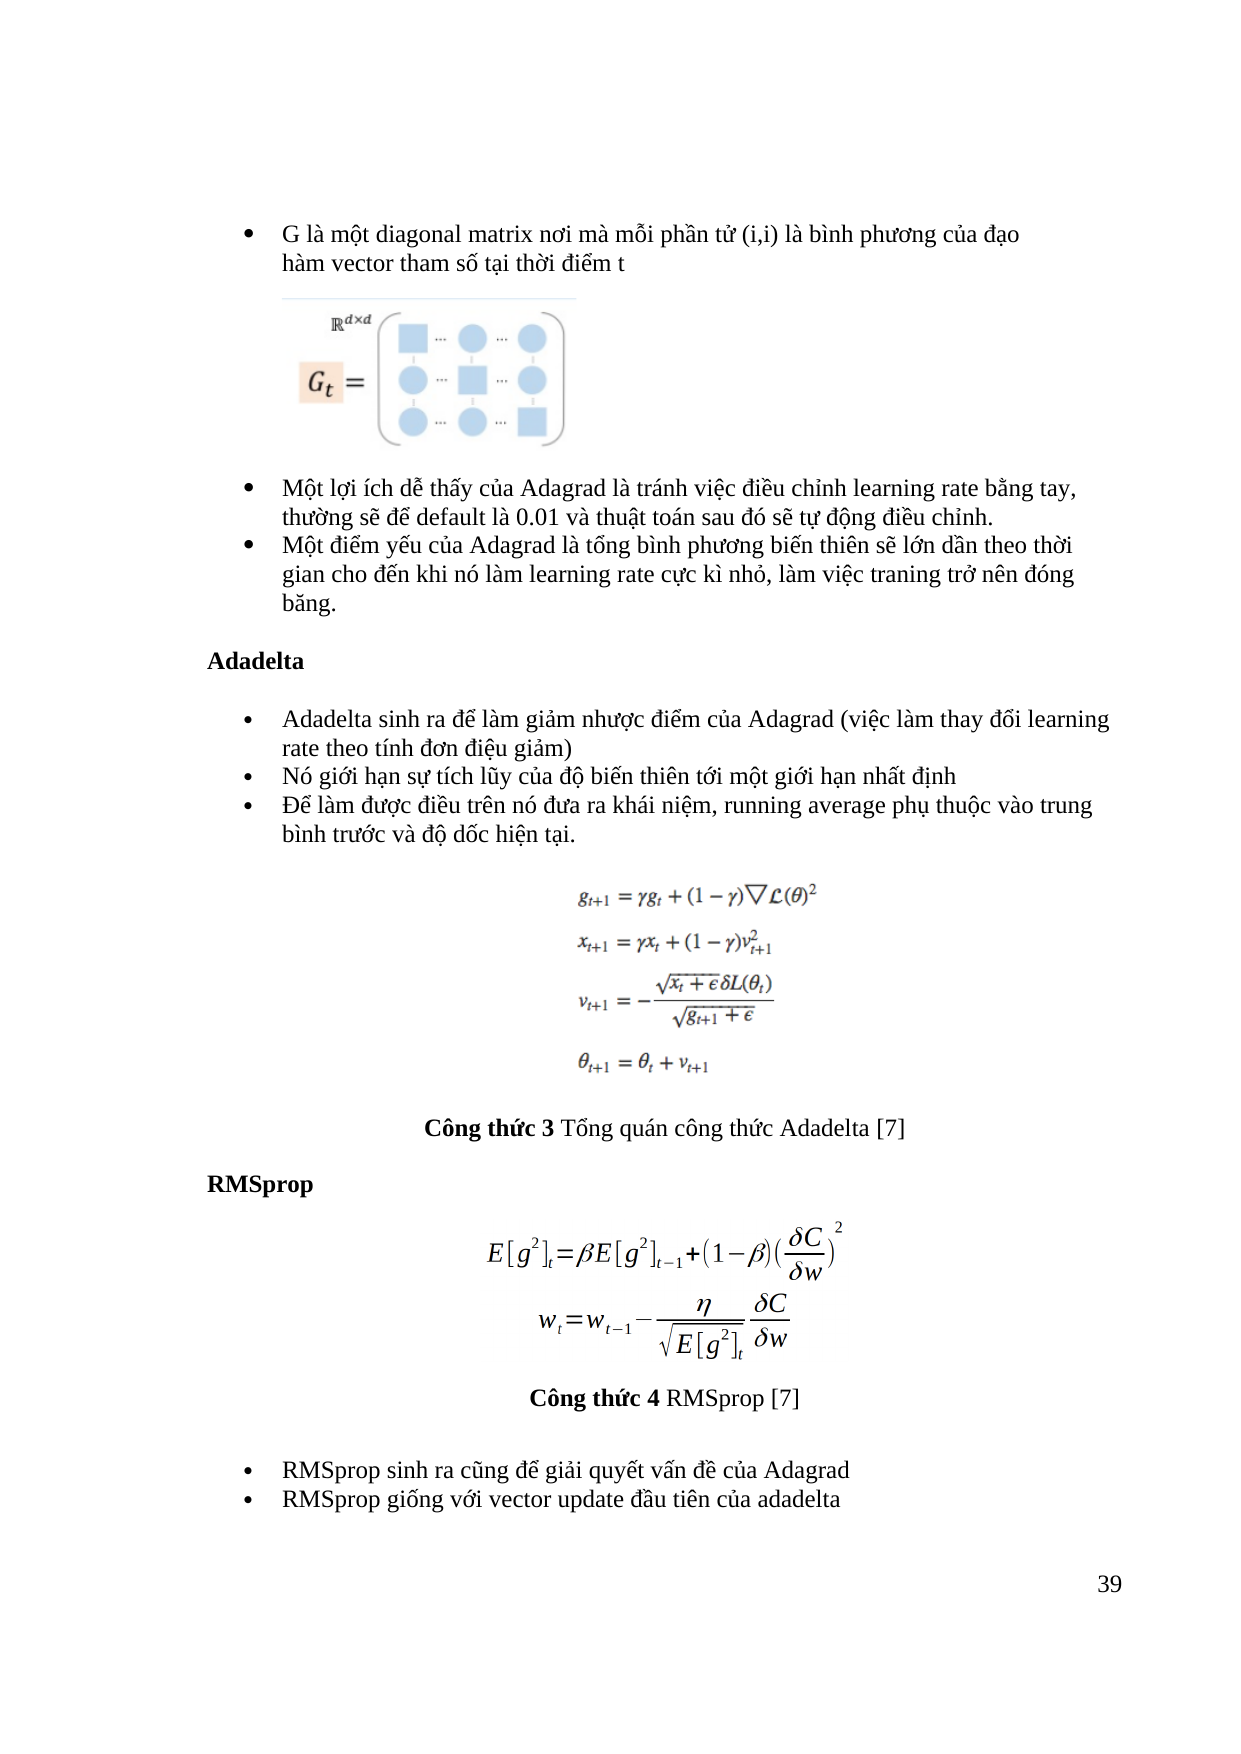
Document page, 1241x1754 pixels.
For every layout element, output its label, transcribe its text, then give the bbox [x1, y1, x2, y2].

text Công thức 4 RMSprop [207, 1383, 1122, 1412]
text Công thức 3 Tổng quán công thức Adadelta [207, 1113, 1122, 1142]
list Một điểm yếu của Adagrad là tổng bình phương biến thiên sẽ lớn dần theo thời gian cho đến khi nó làm learning rate cực kì nhỏ, làm việc traning trở nên đóng băng. [244, 531, 1122, 617]
picture [568, 869, 836, 1092]
picture [281, 298, 577, 452]
list Adadelta sinh ra để làm giảm nhược điểm của Adagrad (việc làm thay đổi learning rate theo tính đơn điệu giảm) [244, 704, 1122, 761]
list G là một diagonal matrix nơi mà mỗi phần tử (i,i) là bình phương của đạo hàm vector tham số tại thời điểm t [244, 219, 1122, 277]
list RMSprop giống với vector update đầu tiên của adadelta [244, 1484, 1122, 1513]
list Nó giới hạn sự tích lũy của độ biến thiên tới một giới hạn nhất định [244, 761, 1122, 790]
list Một lợi ích dễ thấy của Adagrad là tránh việc điều chỉnh learning rate bằng tay, thường sẽ để default là 0.01 và thuật toán sau đó sẽ tự động điều chỉnh. [244, 473, 1122, 531]
picture [480, 1219, 849, 1362]
text Adadelta [207, 646, 1122, 675]
list Để làm được điều trên nó đưa ra khái niệm, running average phụ thuộc vào trung bình trước và độ dốc hiện tại. [244, 790, 1122, 848]
list RMSprop sinh ra cũng để giải quyết vấn đề của Adagrad [244, 1456, 1122, 1484]
text RMSprop [207, 1169, 1122, 1198]
